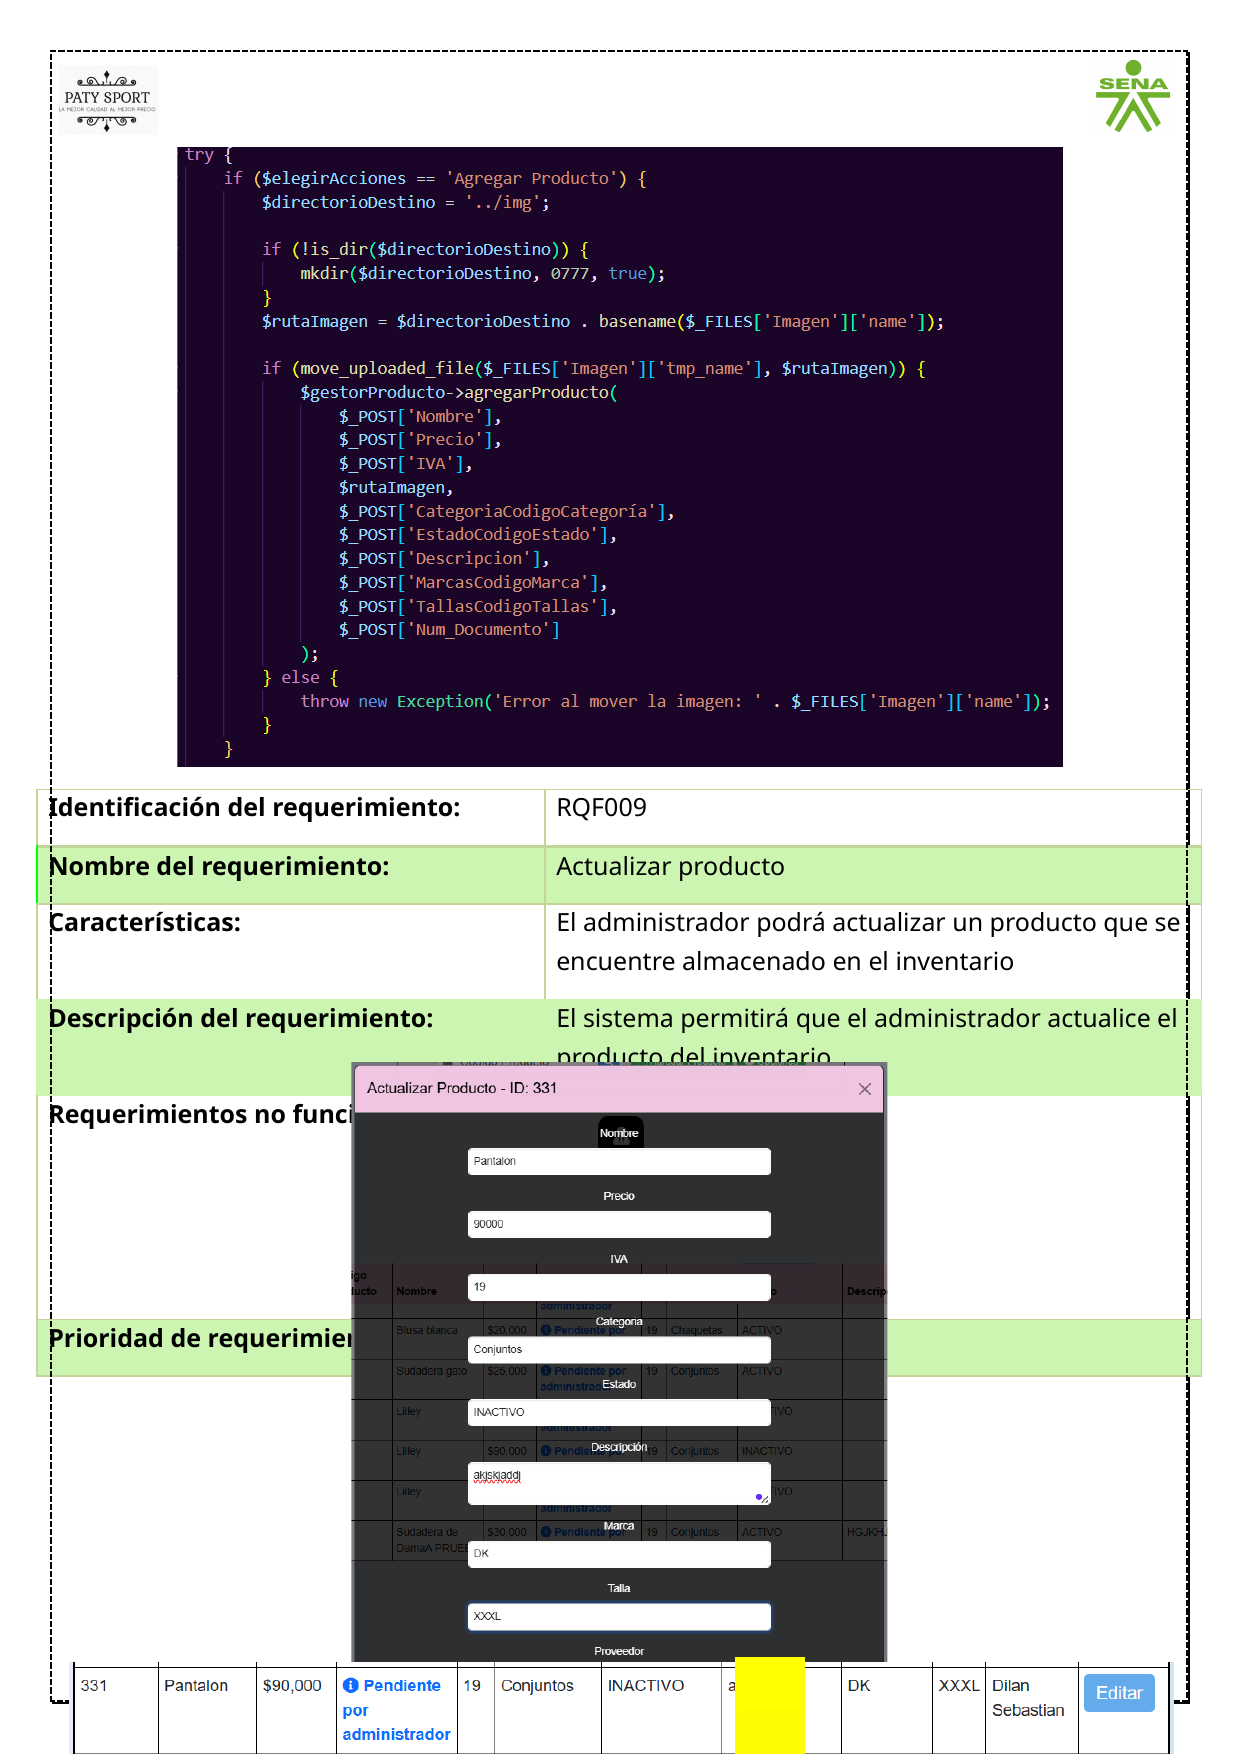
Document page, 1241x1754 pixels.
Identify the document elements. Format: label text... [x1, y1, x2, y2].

table_cell Alta​ [888, 1320, 1201, 1375]
picture [58, 65, 159, 135]
table_header RQF009 [546, 790, 1201, 845]
table_cell Características:​ [38, 905, 544, 999]
picture [69, 1062, 1174, 1754]
table_cell Prioridad de requerimiento:​ [38, 1320, 351, 1375]
picture [1095, 58, 1171, 134]
table_header Identificación del requerimiento:​ [38, 790, 544, 845]
table_cell Descripción del requerimiento:​ [38, 1001, 544, 1095]
table_cell Requerimientos no funcionales:​ [38, 1096, 351, 1319]
table_cell Actualizar producto [546, 848, 1201, 903]
table_cell El administrador podrá actualizar un producto que se encuentre almacenado en el inventario [546, 905, 1201, 999]
table_cell Nombre del requerimiento:​ [38, 848, 544, 903]
table_cell RQNF001 RQNF002 RQNF007 RQNF008 [888, 1096, 1201, 1319]
picture [177, 147, 1063, 767]
table_cell El sistema permitirá que el administrador actualice el producto del inventario [546, 1001, 1201, 1095]
